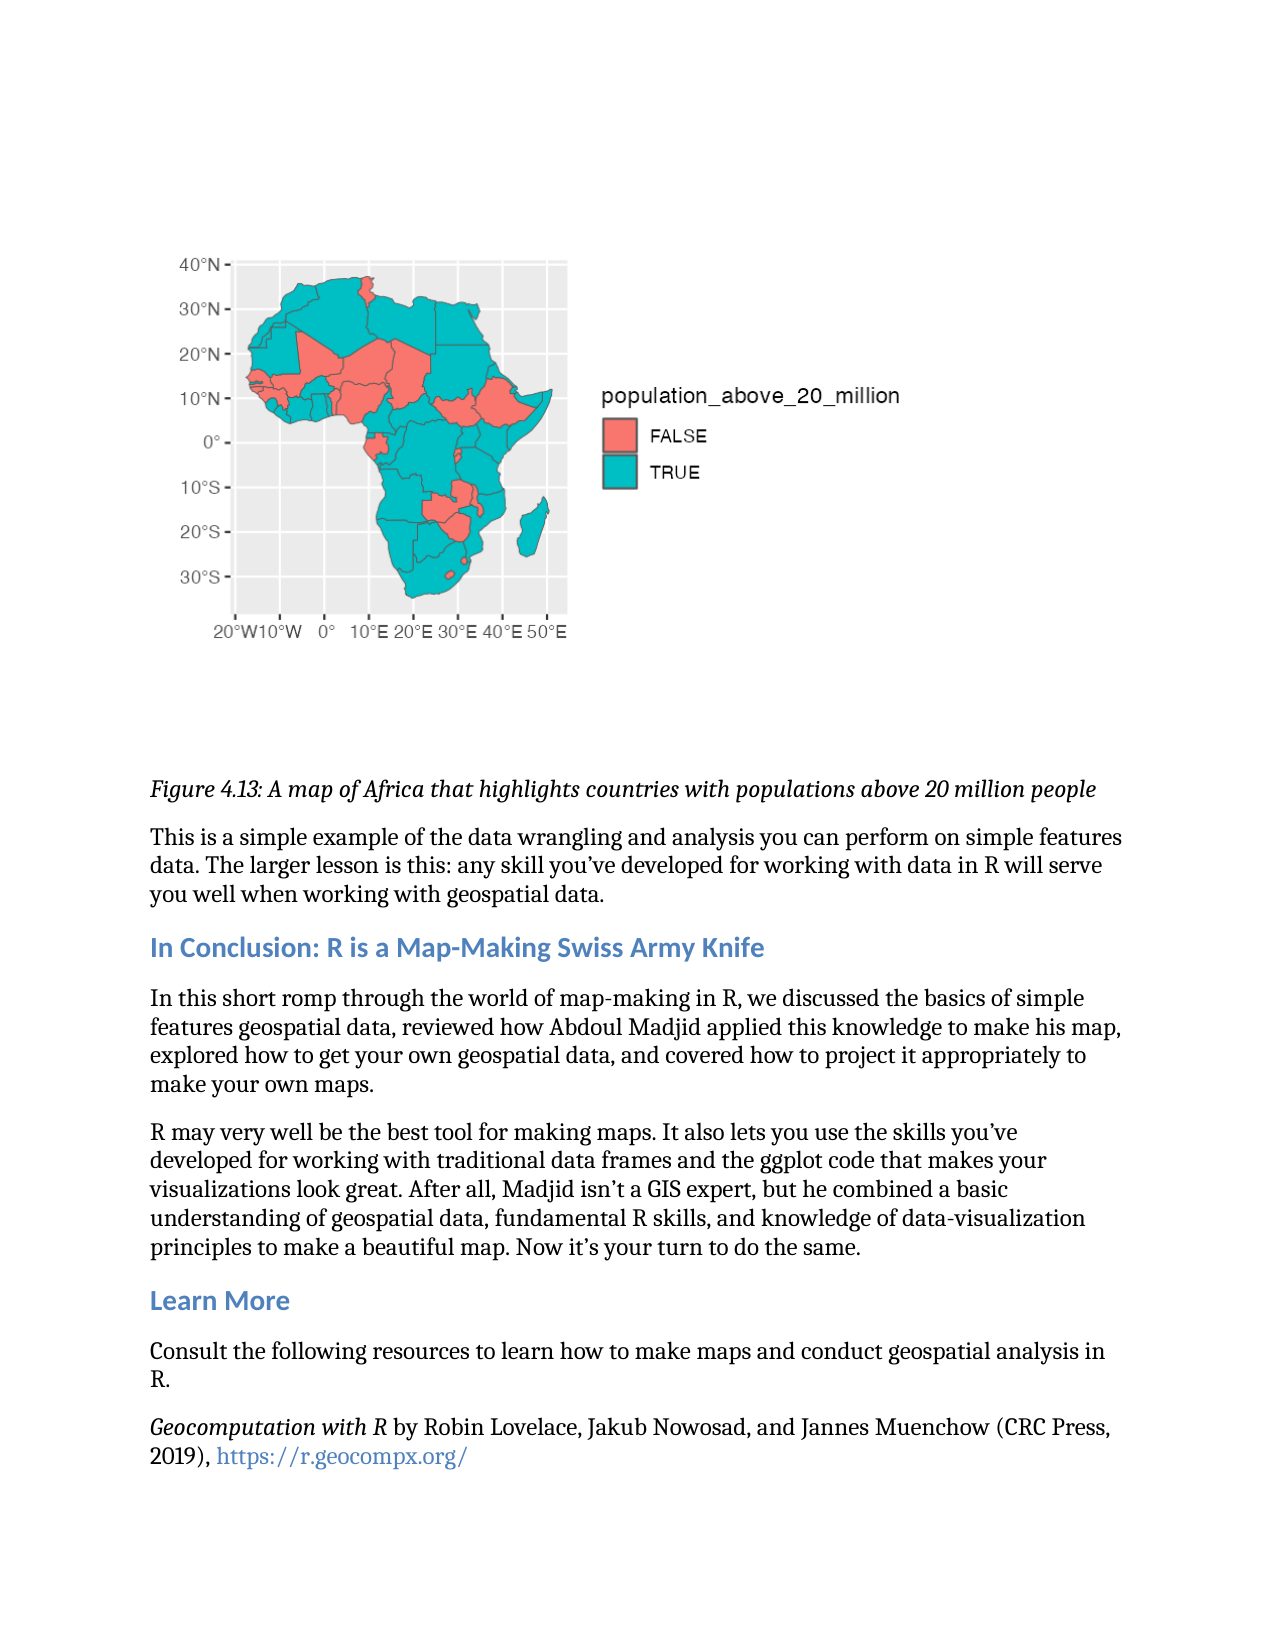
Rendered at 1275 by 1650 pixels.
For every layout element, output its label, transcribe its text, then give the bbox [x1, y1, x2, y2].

text Consult the following resources to learn how to make maps and conduct geospatial analysis in R. [150, 1337, 1125, 1394]
text Geocomputation with R by Robin Lovelace, Jakub Nowosad, and Jannes Muenchow (CRC Press, 2019), https://r.geocompx.org/ [150, 1413, 1125, 1470]
picture [168, 150, 924, 754]
subtitle In Conclusion: R is a Map-Making Swiss Army Knife [150, 929, 1125, 965]
text Figure 4.13: A map of Africa that highlights countries with populations above 20 million people [150, 775, 1125, 804]
text In this short romp through the world of map-making in R, we discussed the basics of simple features geospatial data, reviewed how Abdoul Madjid applied this knowledge to make his map, explored how to get your own geospatial data, and covered how to project it appropriately to make your own maps. [150, 984, 1125, 1099]
subtitle Learn More [150, 1282, 1125, 1318]
text This is a simple example of the data wrangling and analysis you can perform on simple features data. The larger lesson is this: any skill you’ve developed for working with data in R will serve you well when working with geospatial data. [150, 822, 1125, 909]
text R may very well be the best tool for making maps. It also lets you use the skills you’ve developed for working with traditional data frames and the ggplot code that makes your visualizations look great. After all, Madjid isn’t a GIS expert, but he combined a basic understanding of geospatial data, fundamental R skills, and knowledge of data-visualization principles to make a beautiful map. Now it’s your turn to do the same. [150, 1118, 1125, 1261]
